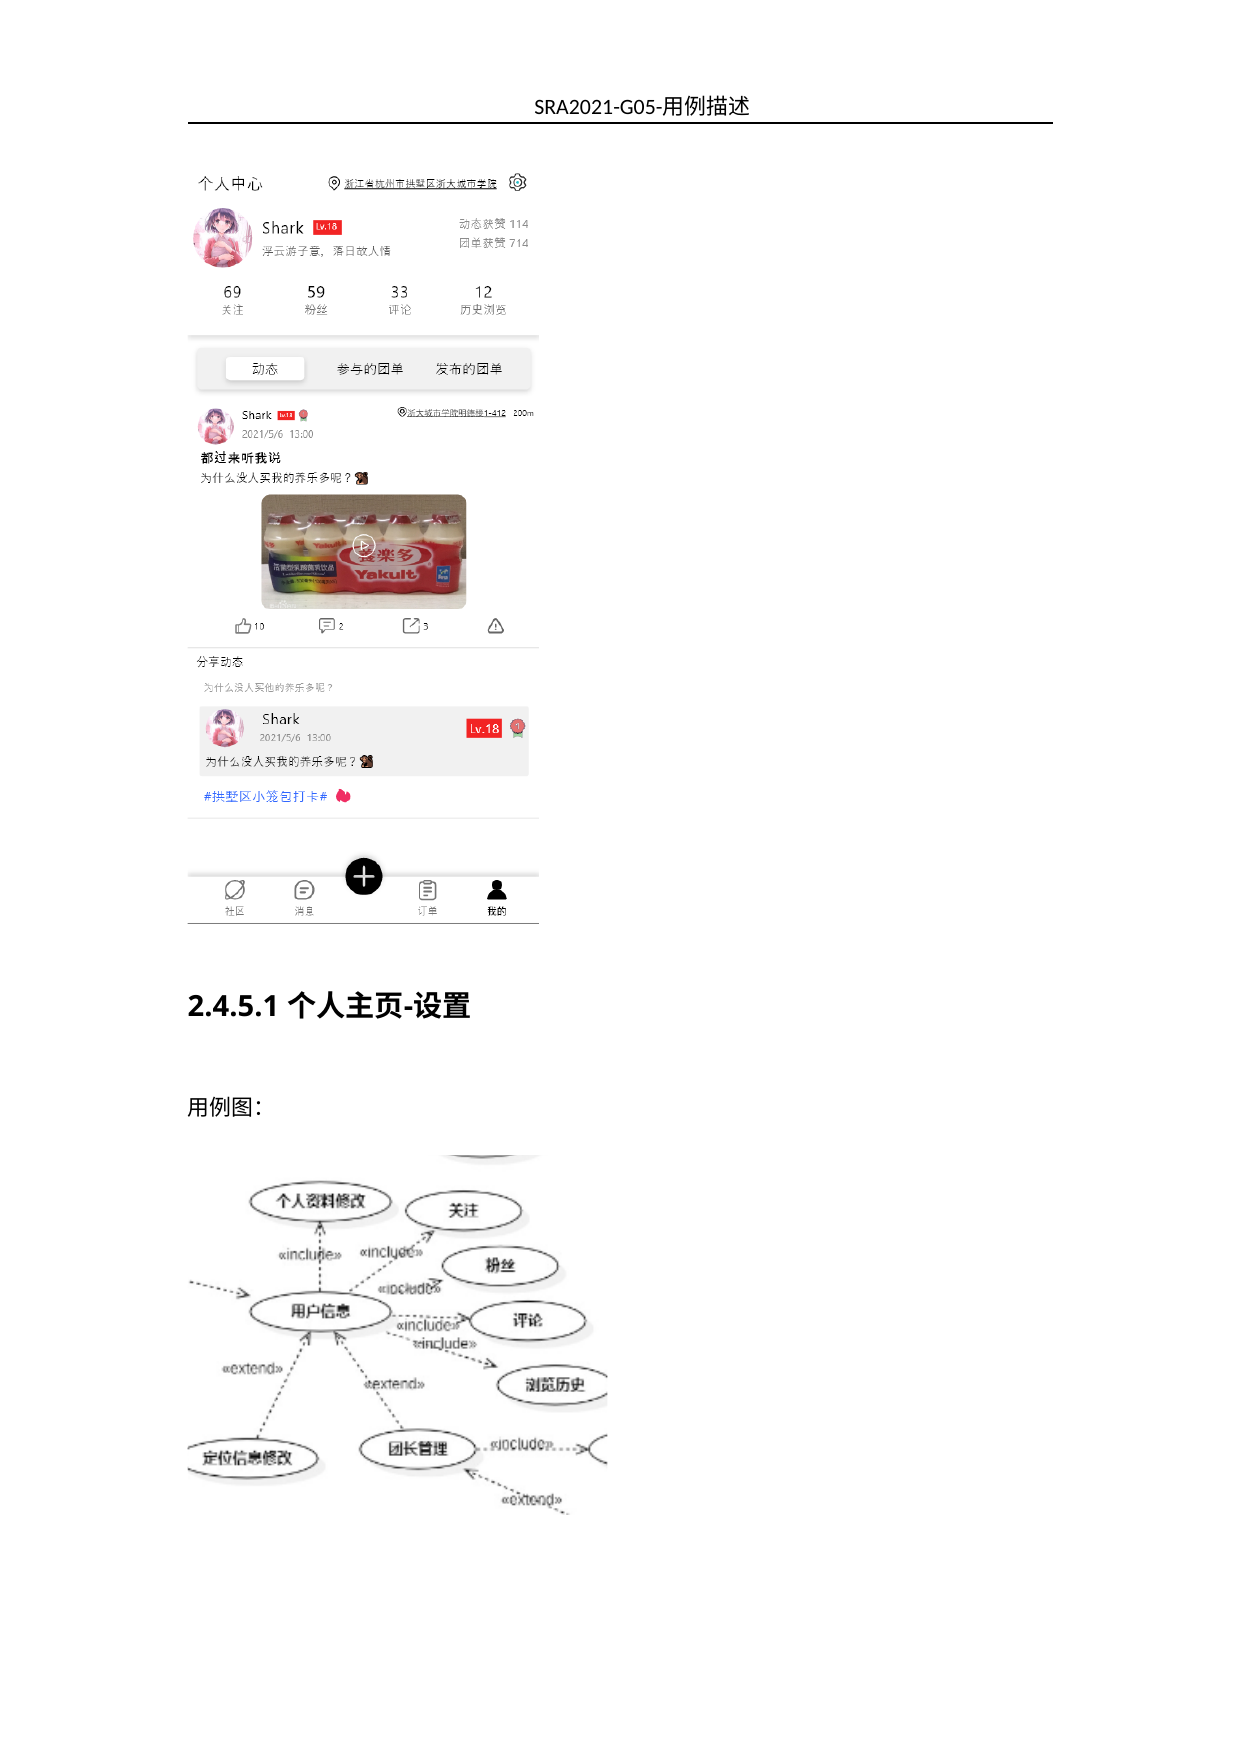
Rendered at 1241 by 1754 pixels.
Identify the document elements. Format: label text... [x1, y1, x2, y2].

picture [187, 162, 539, 924]
picture [187, 1155, 608, 1515]
text 用例图： [187, 1090, 1053, 1122]
subtitle 2.4.5.1 个人主页-设置 [187, 971, 1053, 1036]
